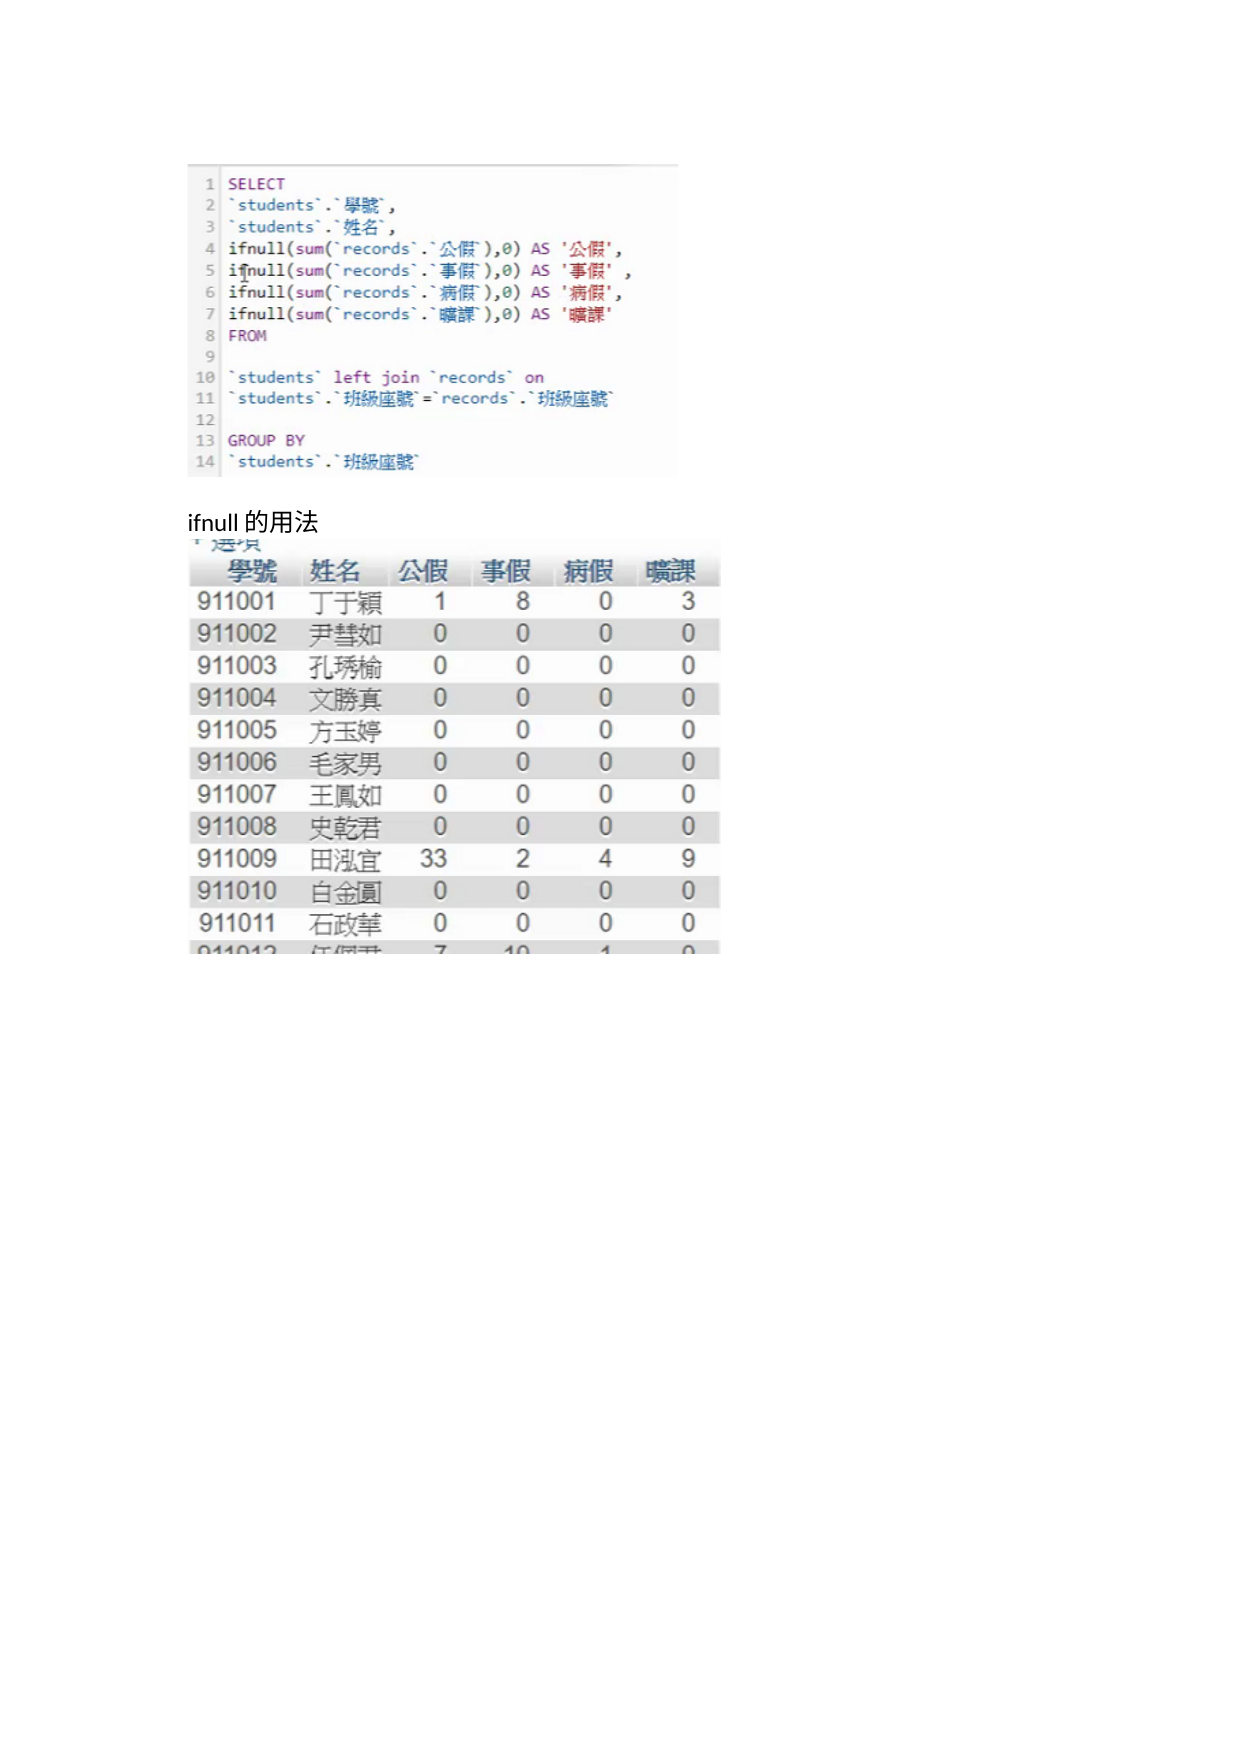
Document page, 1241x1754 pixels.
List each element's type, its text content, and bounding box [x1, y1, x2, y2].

text ifnull 的用法 [187, 502, 1053, 539]
picture [187, 539, 721, 954]
picture [187, 164, 679, 477]
